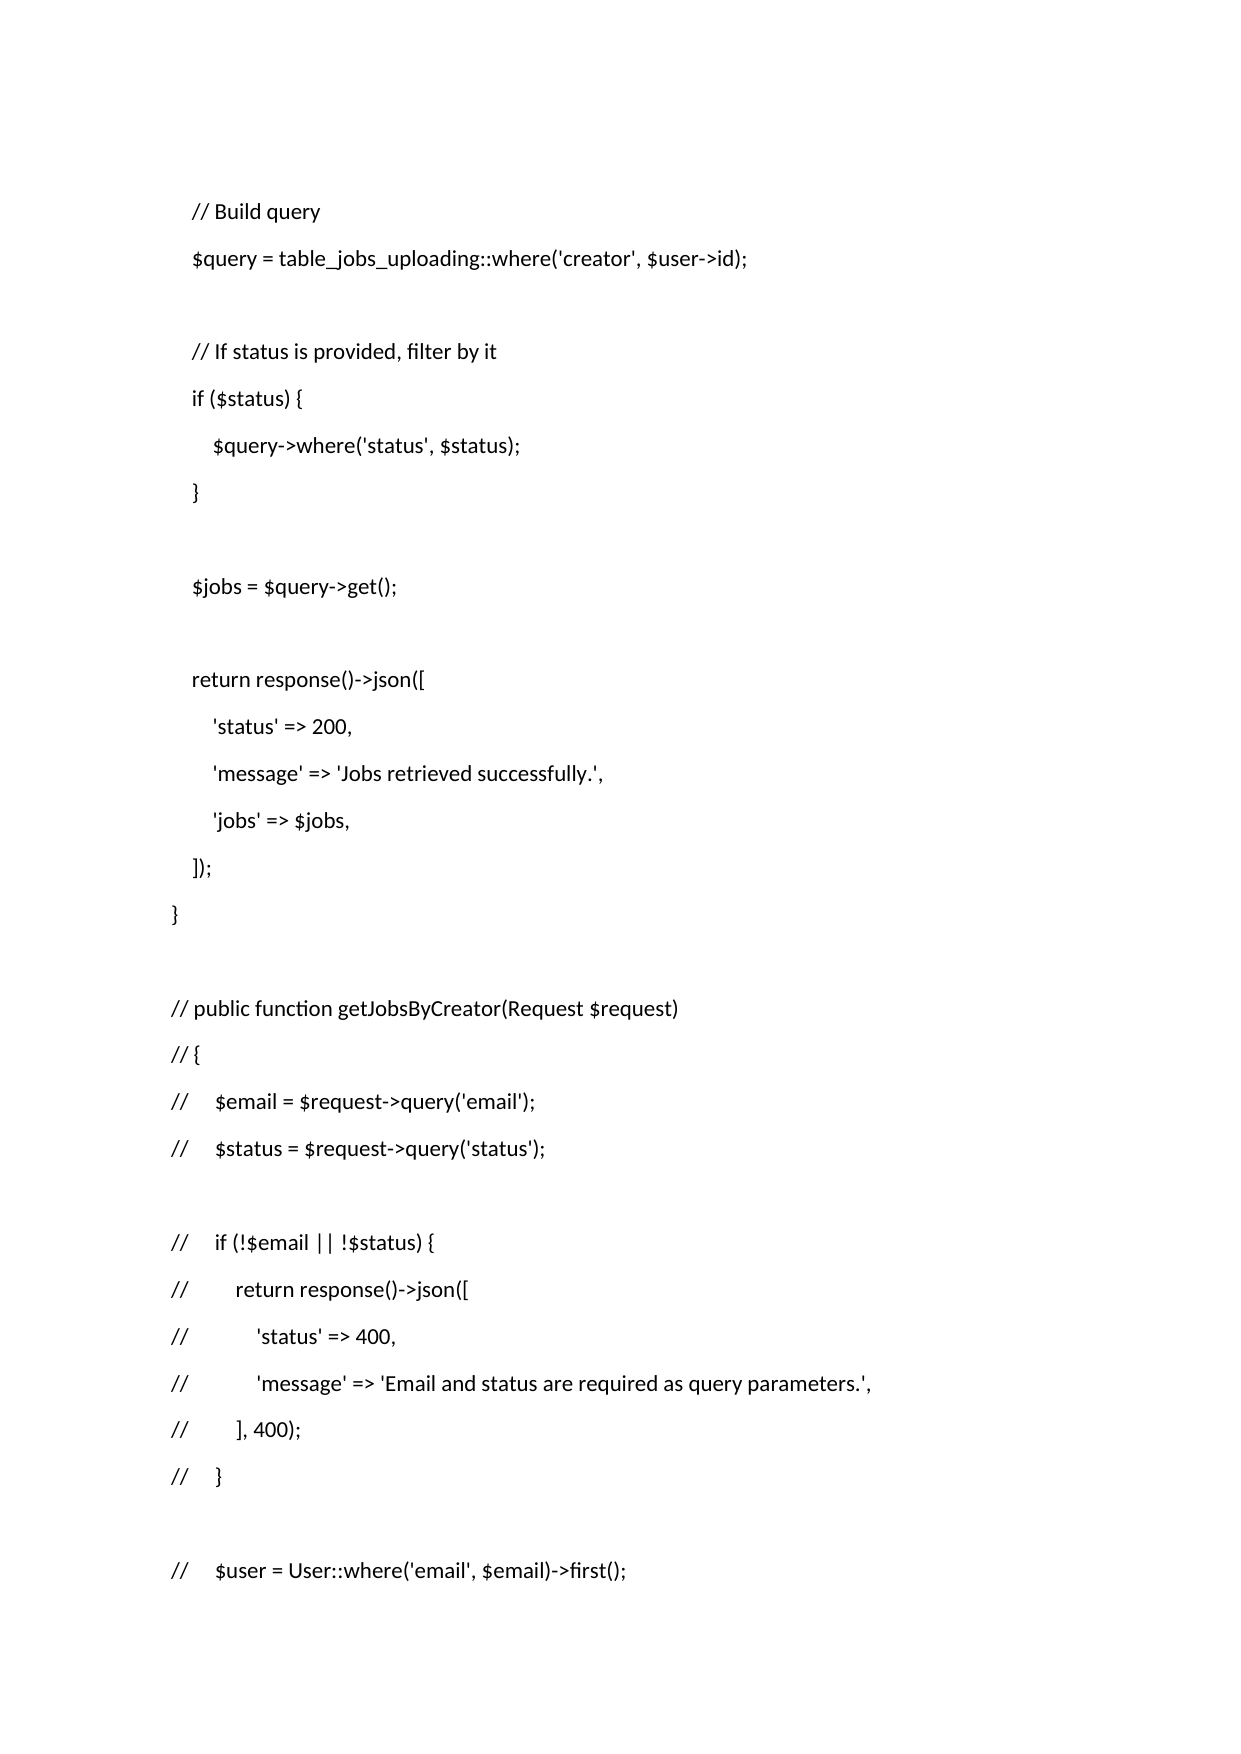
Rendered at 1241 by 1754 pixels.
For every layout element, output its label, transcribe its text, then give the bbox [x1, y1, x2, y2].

text // $email = $request->query('email'); [150, 1087, 1090, 1116]
text // 'message' => 'Email and status are required as query parameters.', [150, 1369, 1090, 1397]
text $jobs = $query->get(); [150, 572, 1090, 600]
text // 'status' => 400, [150, 1322, 1090, 1350]
text // ], 400); [150, 1416, 1090, 1444]
text // $user = User::where('email', $email)->first(); [150, 1556, 1090, 1584]
text // if (!$email || !$status) { [150, 1228, 1090, 1256]
text 'status' => 200, [150, 712, 1090, 741]
text // $status = $request->query('status'); [150, 1134, 1090, 1162]
text if ($status) { [150, 384, 1090, 412]
text // return response()->json([ [150, 1275, 1090, 1303]
text return response()->json([ [150, 666, 1090, 694]
text 'jobs' => $jobs, [150, 806, 1090, 834]
text // If status is provided, filter by it [150, 337, 1090, 366]
text $query->where('status', $status); [150, 431, 1090, 459]
text 'message' => 'Jobs retrieved successfully.', [150, 759, 1090, 787]
text } [150, 900, 1090, 928]
text ]); [150, 853, 1090, 881]
text $query = table_jobs_uploading::where('creator', $user->id); [150, 244, 1090, 272]
text // Build query [150, 197, 1090, 225]
text } [150, 478, 1090, 506]
text // { [150, 1041, 1090, 1069]
text // public function getJobsByCreator(Request $request) [150, 994, 1090, 1022]
text // } [150, 1462, 1090, 1491]
